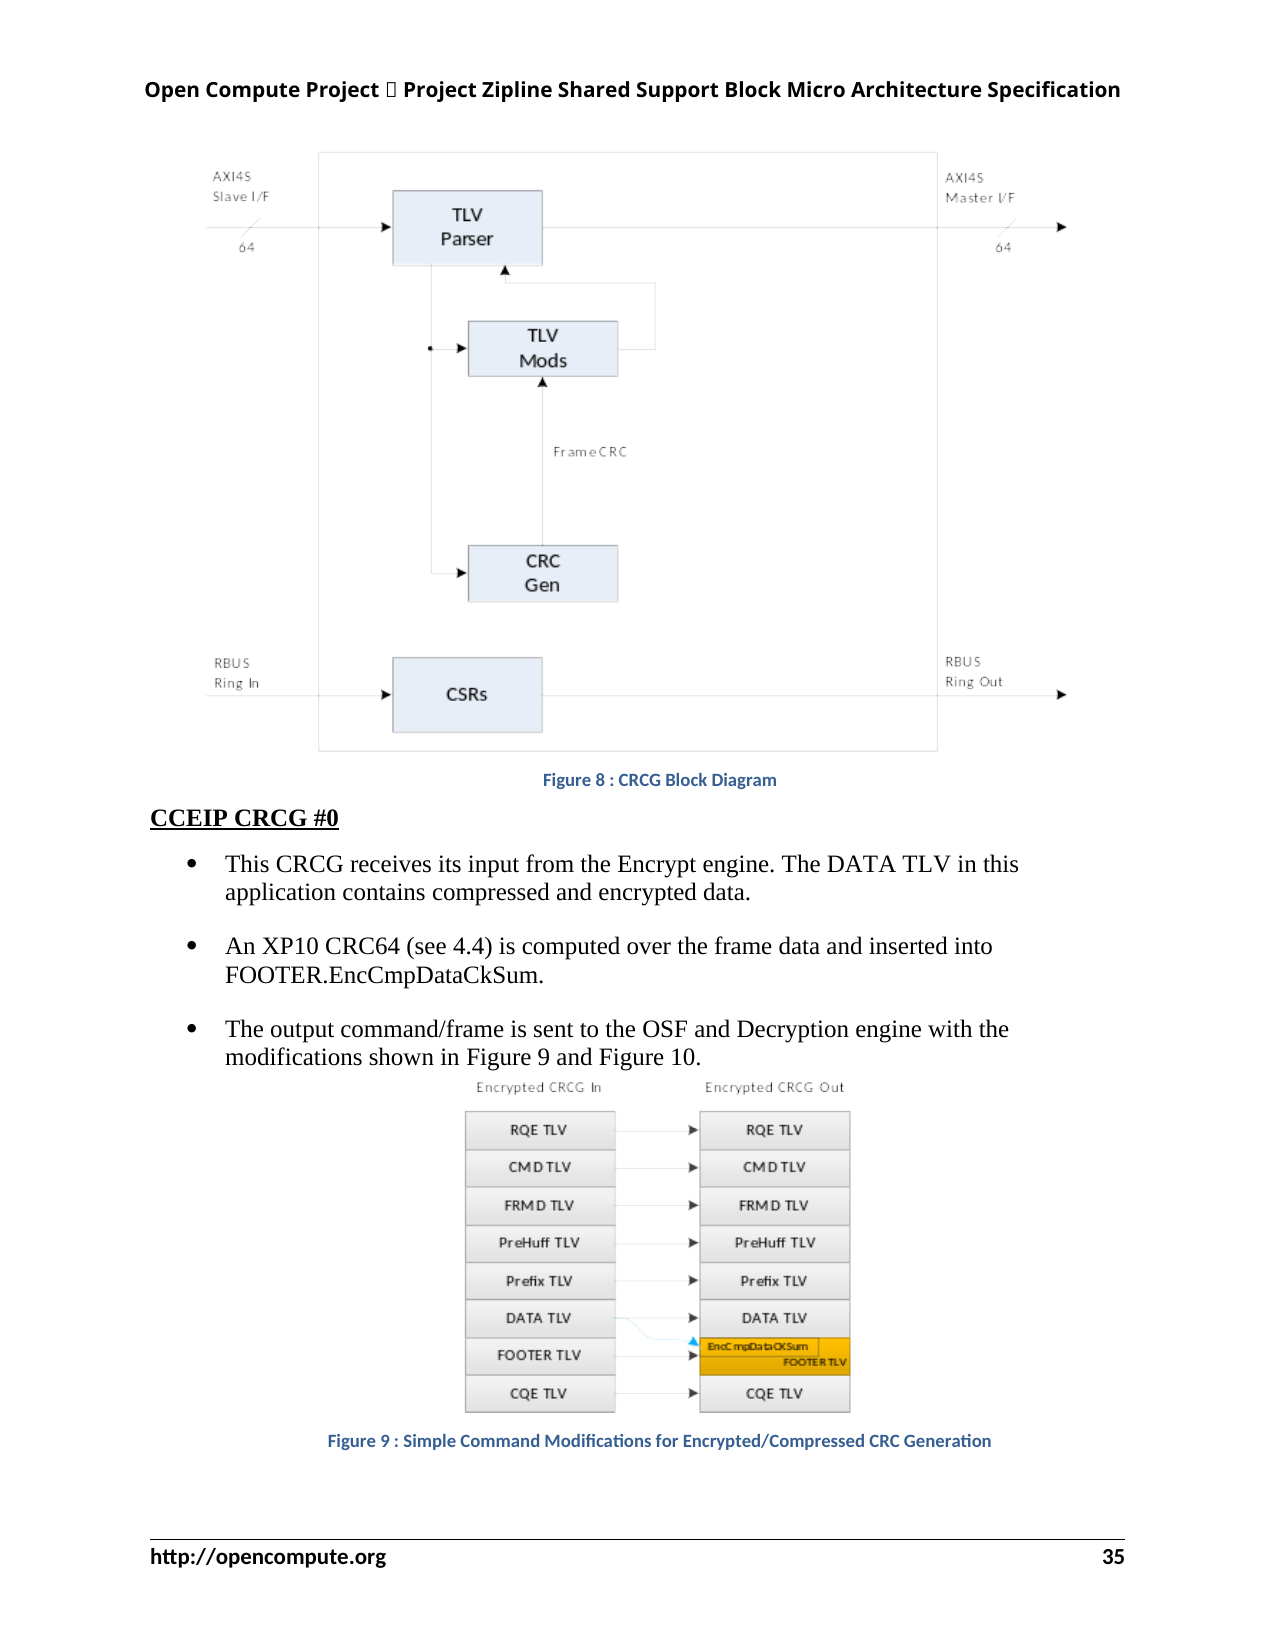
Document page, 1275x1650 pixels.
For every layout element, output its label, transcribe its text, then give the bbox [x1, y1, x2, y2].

list The output command/frame is sent to the OSF and Decryption engine with the modifications shown in Figure 9 and Figure 10. [187, 1014, 1125, 1071]
list An XP10 CRC64 (see 4.4) is computed over the frame data and inserted into FOOTER.EncCmpDataCkSum. [187, 931, 1125, 989]
text CCEIP CRCG #0 [150, 803, 1125, 832]
list This CRCG receives its input from the Encrypt engine. The DATA TLV in this application contains compressed and encrypted data. [187, 849, 1125, 906]
